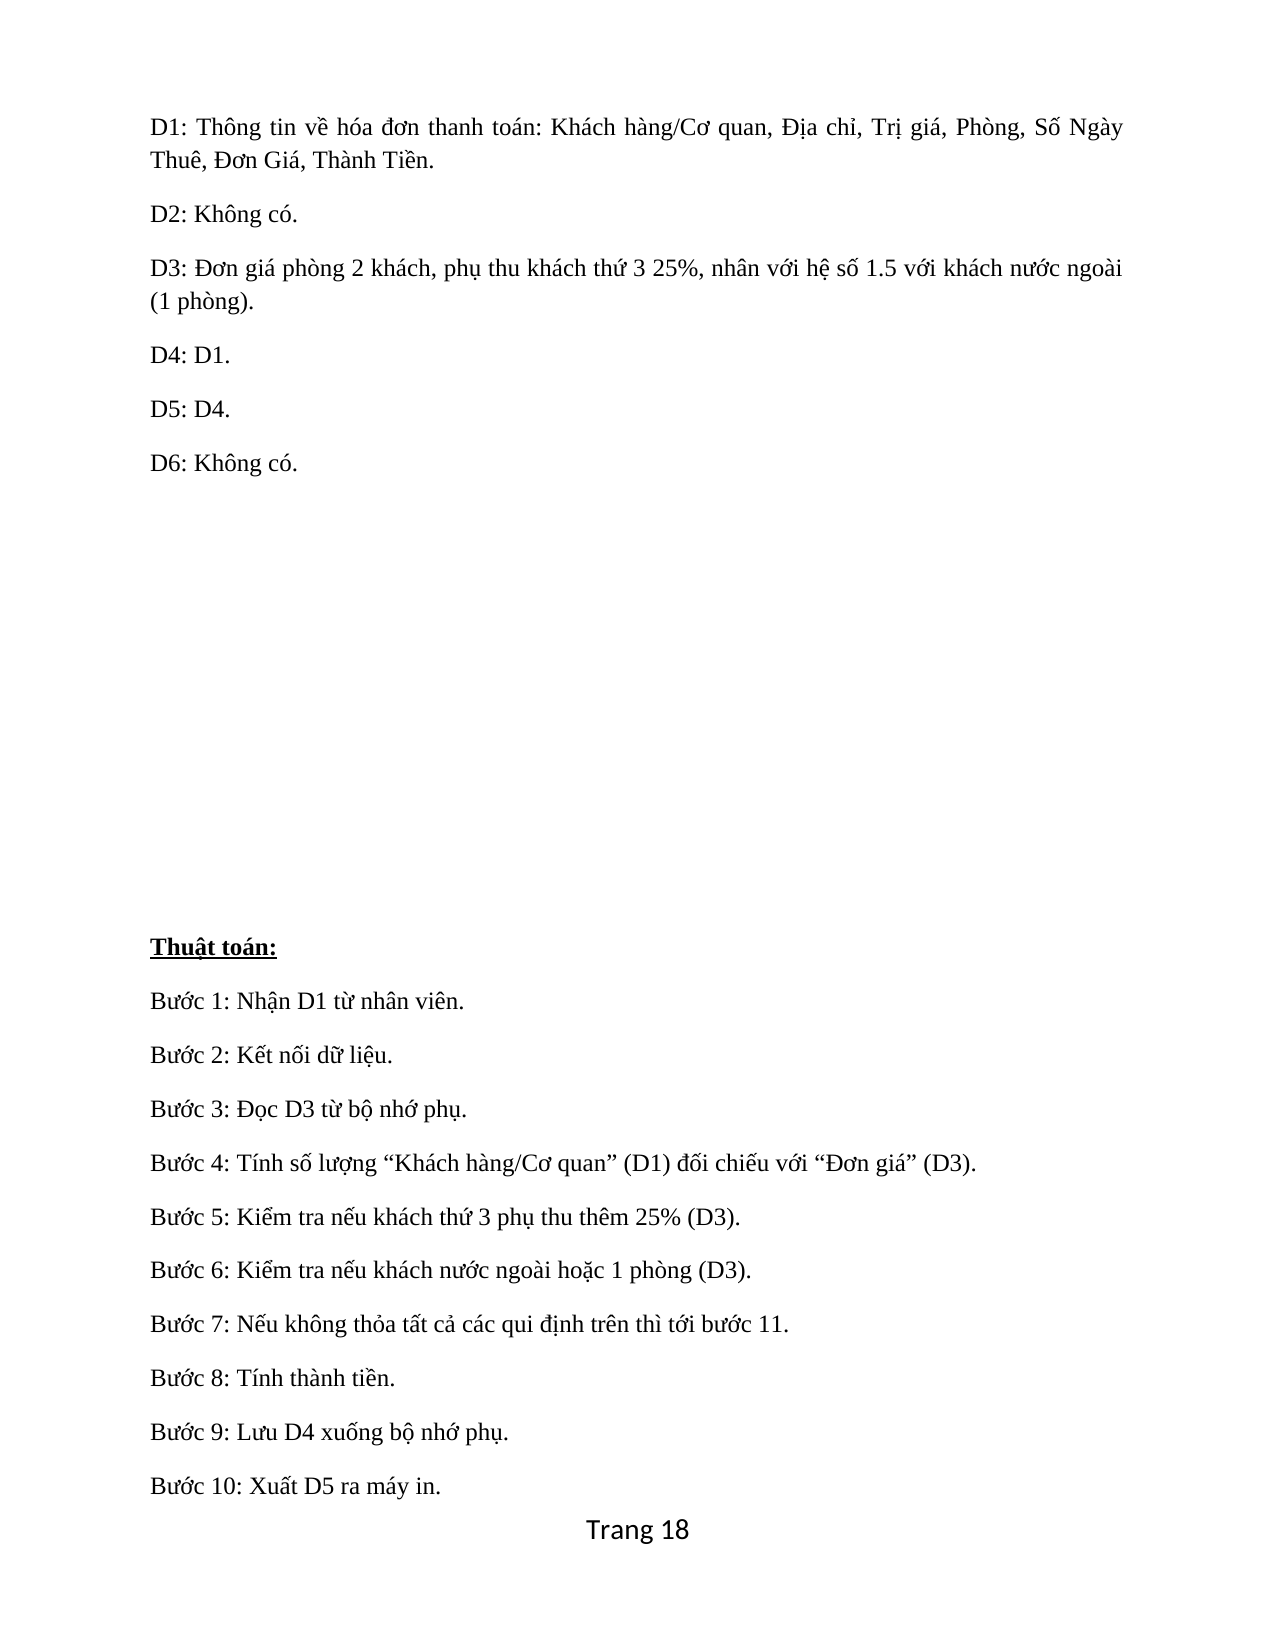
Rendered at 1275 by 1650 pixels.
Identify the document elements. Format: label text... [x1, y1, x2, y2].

text D5: D4. [150, 394, 1125, 423]
text D1: Thông tin về hóa đơn thanh toán: Khách hàng/Cơ quan, Địa chỉ, Trị giá, Phòng, Số Ngày Thuê, Đơn Giá, Thành Tiền. [150, 112, 1125, 174]
text Bước 3: Đọc D3 từ bộ nhớ phụ. [150, 1094, 1125, 1123]
text D2: Không có. [150, 199, 1125, 228]
text Bước 9: Lưu D4 xuống bộ nhớ phụ. [150, 1417, 1125, 1446]
text Bước 10: Xuất D5 ra máy in. [150, 1471, 1125, 1500]
text Thuật toán: [150, 932, 1125, 961]
text Bước 6: Kiểm tra nếu khách nước ngoài hoặc 1 phòng (D3). [150, 1256, 1125, 1284]
text Bước 4: Tính số lượng “Khách hàng/Cơ quan” (D1) đối chiếu với “Đơn giá” (D3). [150, 1148, 1125, 1177]
text Bước 2: Kết nối dữ liệu. [150, 1040, 1125, 1069]
text D4: D1. [150, 340, 1125, 369]
text Bước 7: Nếu không thỏa tất cả các qui định trên thì tới bước 11. [150, 1309, 1125, 1338]
text D6: Không có. [150, 448, 1125, 477]
text D3: Đơn giá phòng 2 khách, phụ thu khách thứ 3 25%, nhân với hệ số 1.5 với khách nước ngoài (1 phòng). [150, 253, 1125, 315]
text Bước 8: Tính thành tiền. [150, 1363, 1125, 1392]
text Bước 5: Kiểm tra nếu khách thứ 3 phụ thu thêm 25% (D3). [150, 1202, 1125, 1231]
text Bước 1: Nhận D1 từ nhân viên. [150, 986, 1125, 1015]
